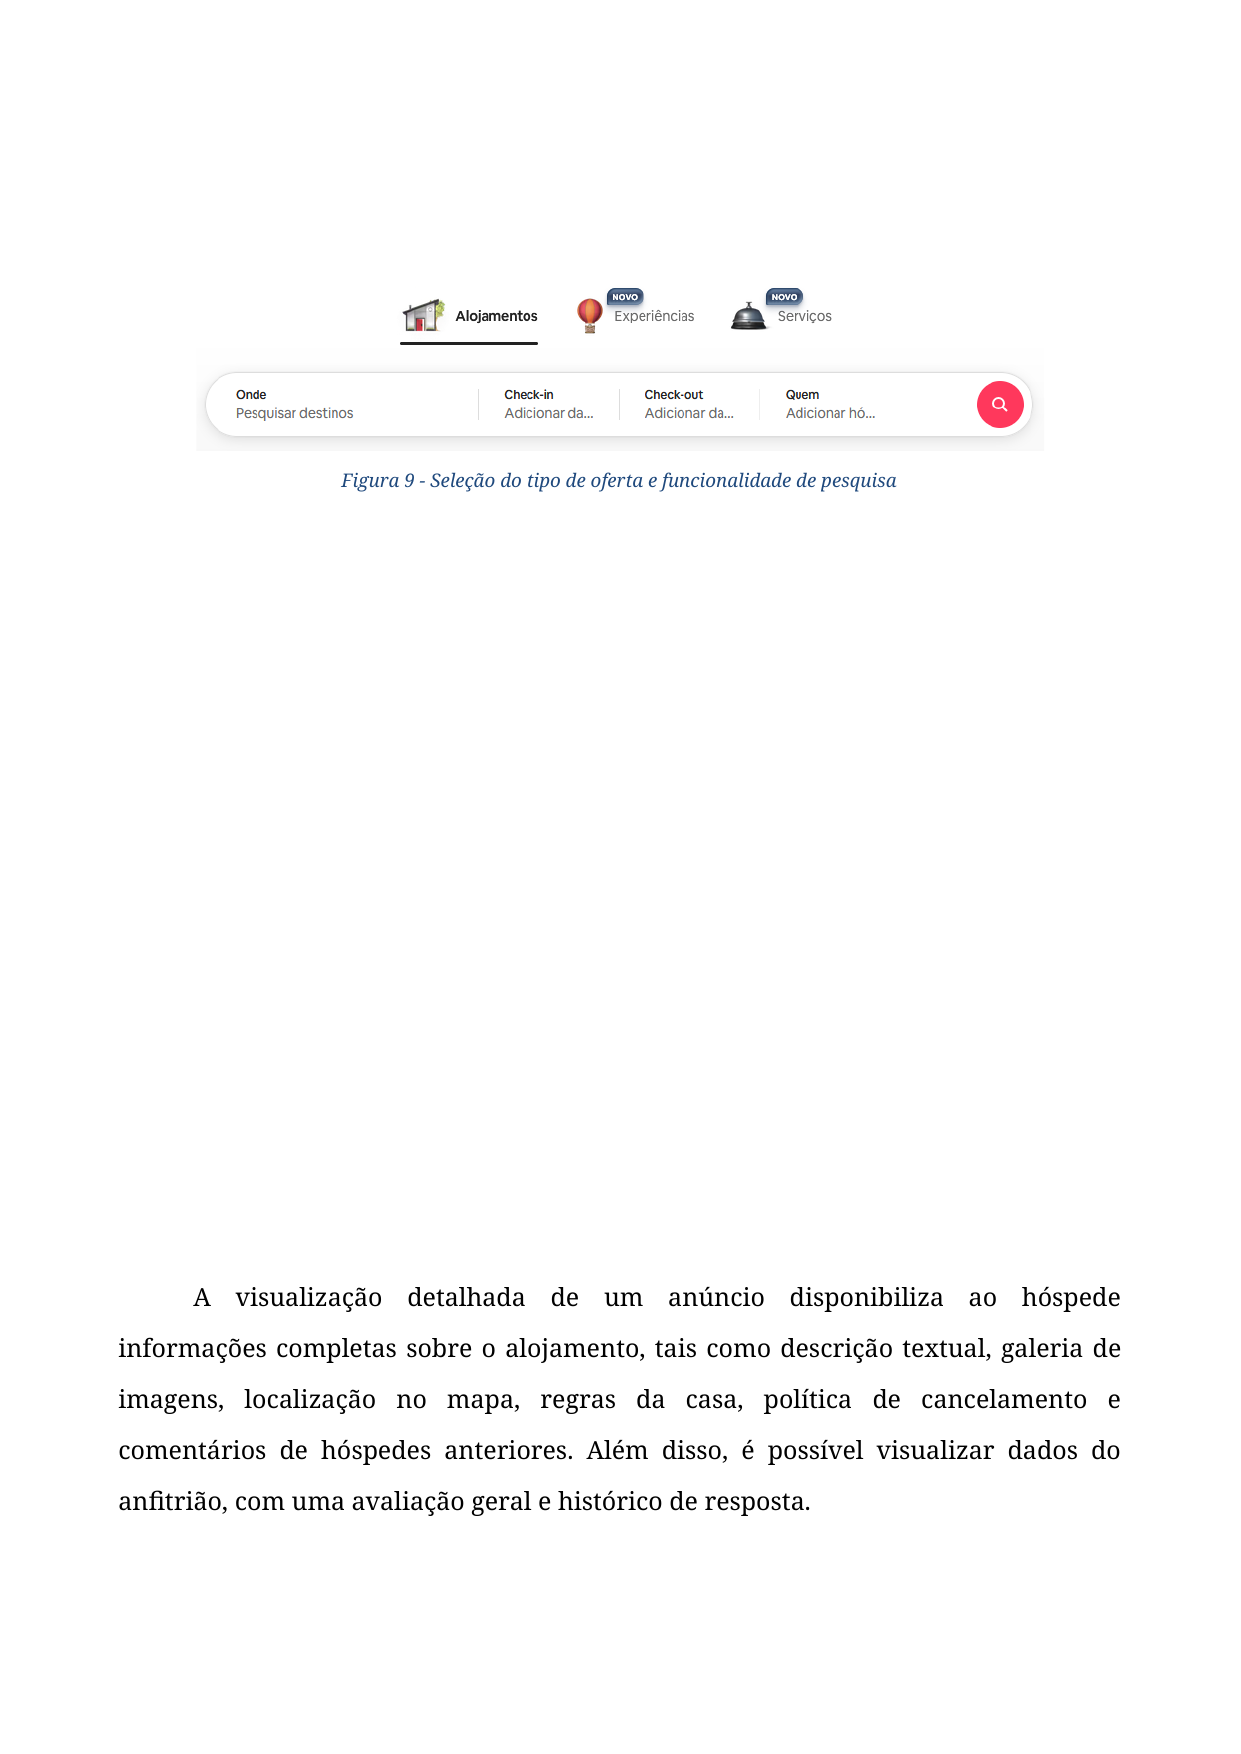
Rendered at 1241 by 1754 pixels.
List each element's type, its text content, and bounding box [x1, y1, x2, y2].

text Figura 9 - Seleção do tipo de oferta e funcionalidade de pesquisa [118, 468, 1122, 493]
text A visualização detalhada de um anúncio disponibiliza ao hóspede informações completas sobre o alojamento, tais como descrição textual, galeria de imagens, localização no mapa, regras da casa, política de cancelamento e comentários de hóspedes anteriores. Além disso, é possível visualizar dados do anfitrião, com uma avaliação geral e histórico de resposta. [118, 1279, 1122, 1518]
picture [196, 279, 1045, 451]
